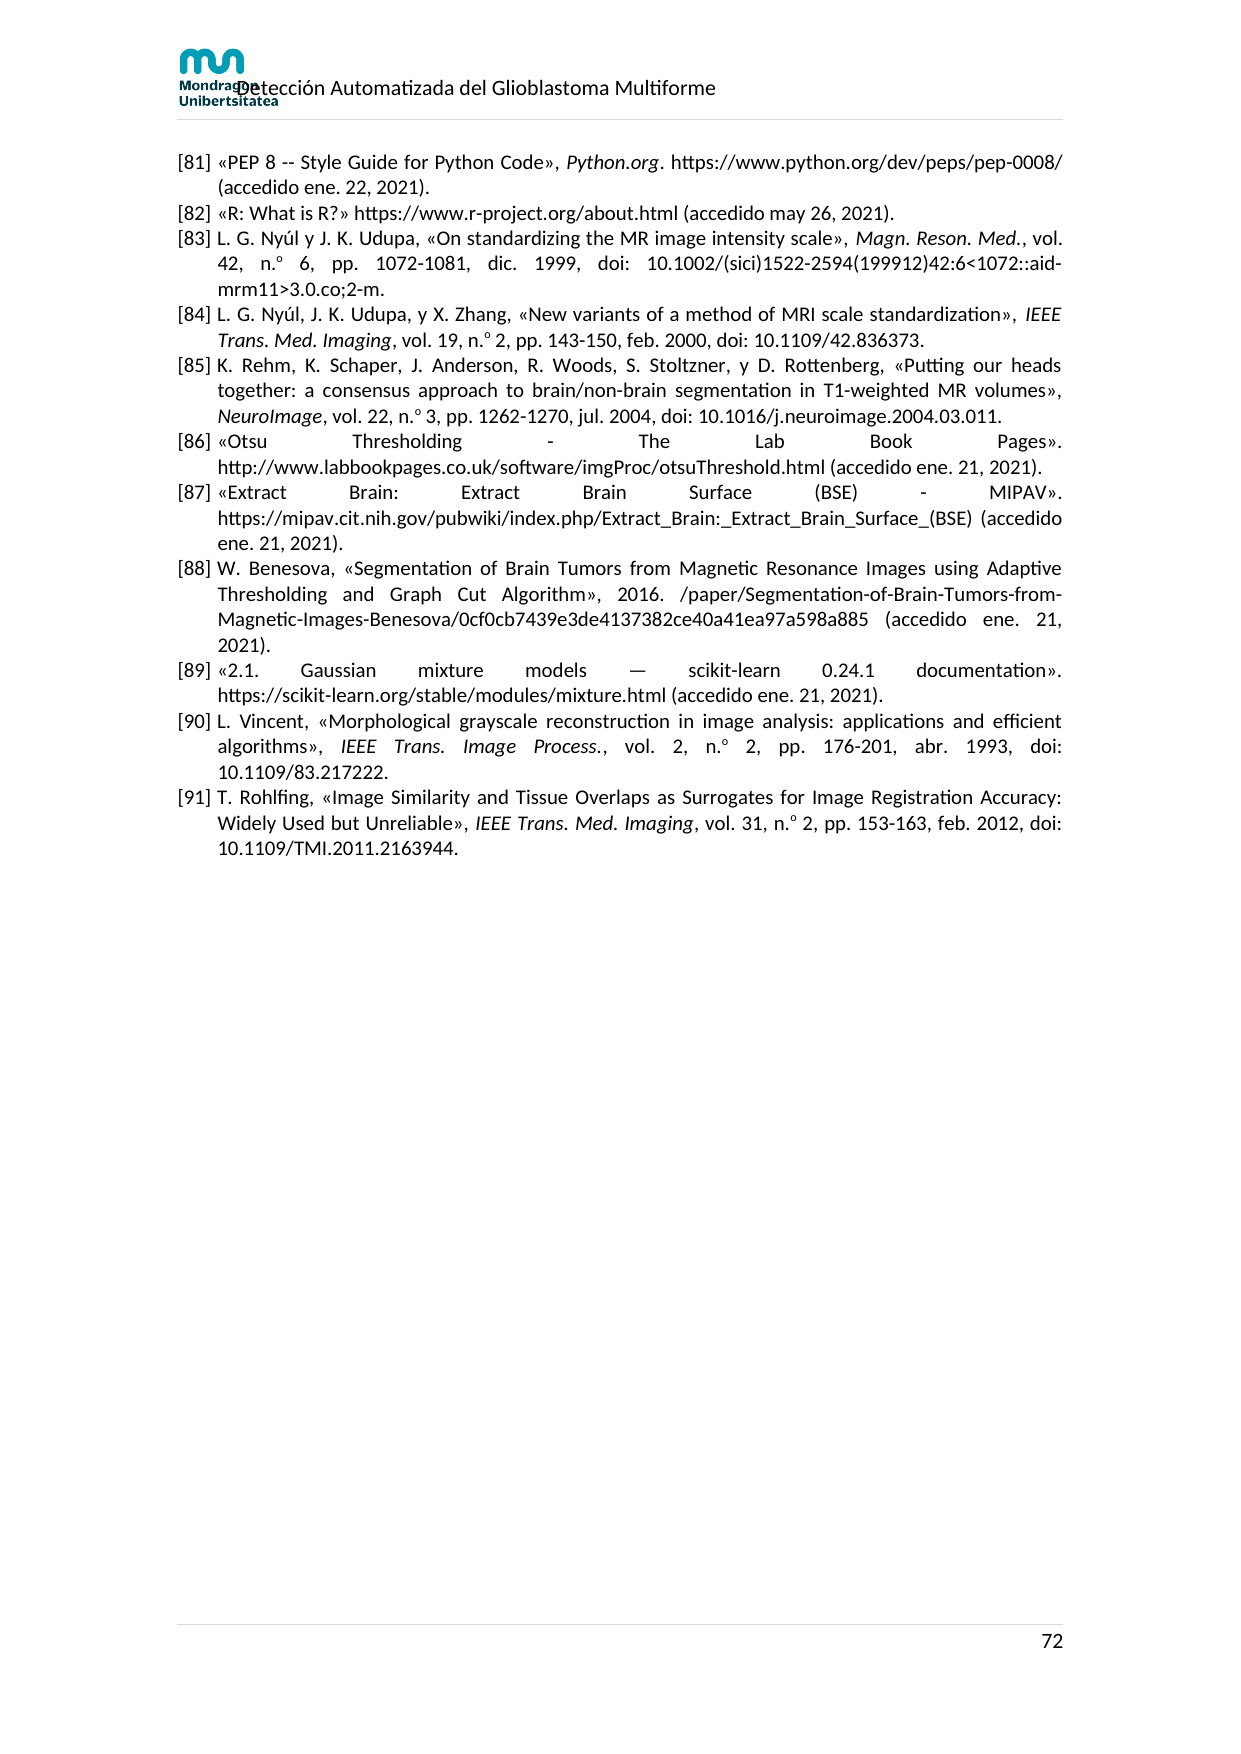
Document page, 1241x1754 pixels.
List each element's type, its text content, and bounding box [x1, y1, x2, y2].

text [86] «Otsu Thresholding - The Lab Book Pages». http://www.labbookpages.co.uk/software/imgProc/otsuThreshold.html (accedido ene. 21, 2021). [177, 428, 1063, 479]
text [88] W. Benesova, «Segmentation of Brain Tumors from Magnetic Resonance Images using Adaptive Thresholding and Graph Cut Algorithm», 2016. /paper/Segmentation-of-Brain-Tumors-from-Magnetic-Images-Benesova/0cf0cb7439e3de4137382ce40a41ea97a598a885 (accedido ene. 21, 2021). [177, 556, 1063, 657]
text [90] L. Vincent, «Morphological grayscale reconstruction in image analysis: applications and efficient algorithms», IEEE Trans. Image Process., vol. 2, n.o 2, pp. 176-201, abr. 1993, doi: 10.1109/83.217222. [177, 708, 1063, 784]
text [85] K. Rehm, K. Schaper, J. Anderson, R. Woods, S. Stoltzner, y D. Rottenberg, «Putting our heads together: a consensus approach to brain/non-brain segmentation in T1-weighted MR volumes», NeuroImage, vol. 22, n.o 3, pp. 1262-1270, jul. 2004, doi: 10.1016/j.neuroimage.2004.03.011. [177, 352, 1063, 428]
text [91] T. Rohlfing, «Image Similarity and Tissue Overlaps as Surrogates for Image Registration Accuracy: Widely Used but Unreliable», IEEE Trans. Med. Imaging, vol. 31, n.o 2, pp. 153-163, feb. 2012, doi: 10.1109/TMI.2011.2163944. [177, 784, 1063, 861]
picture [154, 36, 291, 118]
text [89] «2.1. Gaussian mixture models — scikit-learn 0.24.1 documentation». https://scikit-learn.org/stable/modules/mixture.html (accedido ene. 21, 2021). [177, 657, 1063, 708]
text [82] «R: What is R?» https://www.r-project.org/about.html (accedido may 26, 2021). [177, 200, 1063, 225]
text [84] L. G. Nyúl, J. K. Udupa, y X. Zhang, «New variants of a method of MRI scale standardization», IEEE Trans. Med. Imaging, vol. 19, n.o 2, pp. 143-150, feb. 2000, doi: 10.1109/42.836373. [177, 301, 1063, 352]
text [83] L. G. Nyúl y J. K. Udupa, «On standardizing the MR image intensity scale», Magn. Reson. Med., vol. 42, n.o 6, pp. 1072-1081, dic. 1999, doi: 10.1002/(sici)1522-2594(199912)42:6<1072::aid-mrm11>3.0.co;2-m. [177, 225, 1063, 301]
text [87] «Extract Brain: Extract Brain Surface (BSE) - MIPAV». https://mipav.cit.nih.gov/pubwiki/index.php/Extract_Brain:_Extract_Brain_Surface_(BSE) (accedido ene. 21, 2021). [177, 479, 1063, 556]
text [81] «PEP 8 -- Style Guide for Python Code», Python.org. https://www.python.org/dev/peps/pep-0008/ (accedido ene. 22, 2021). [177, 149, 1063, 200]
